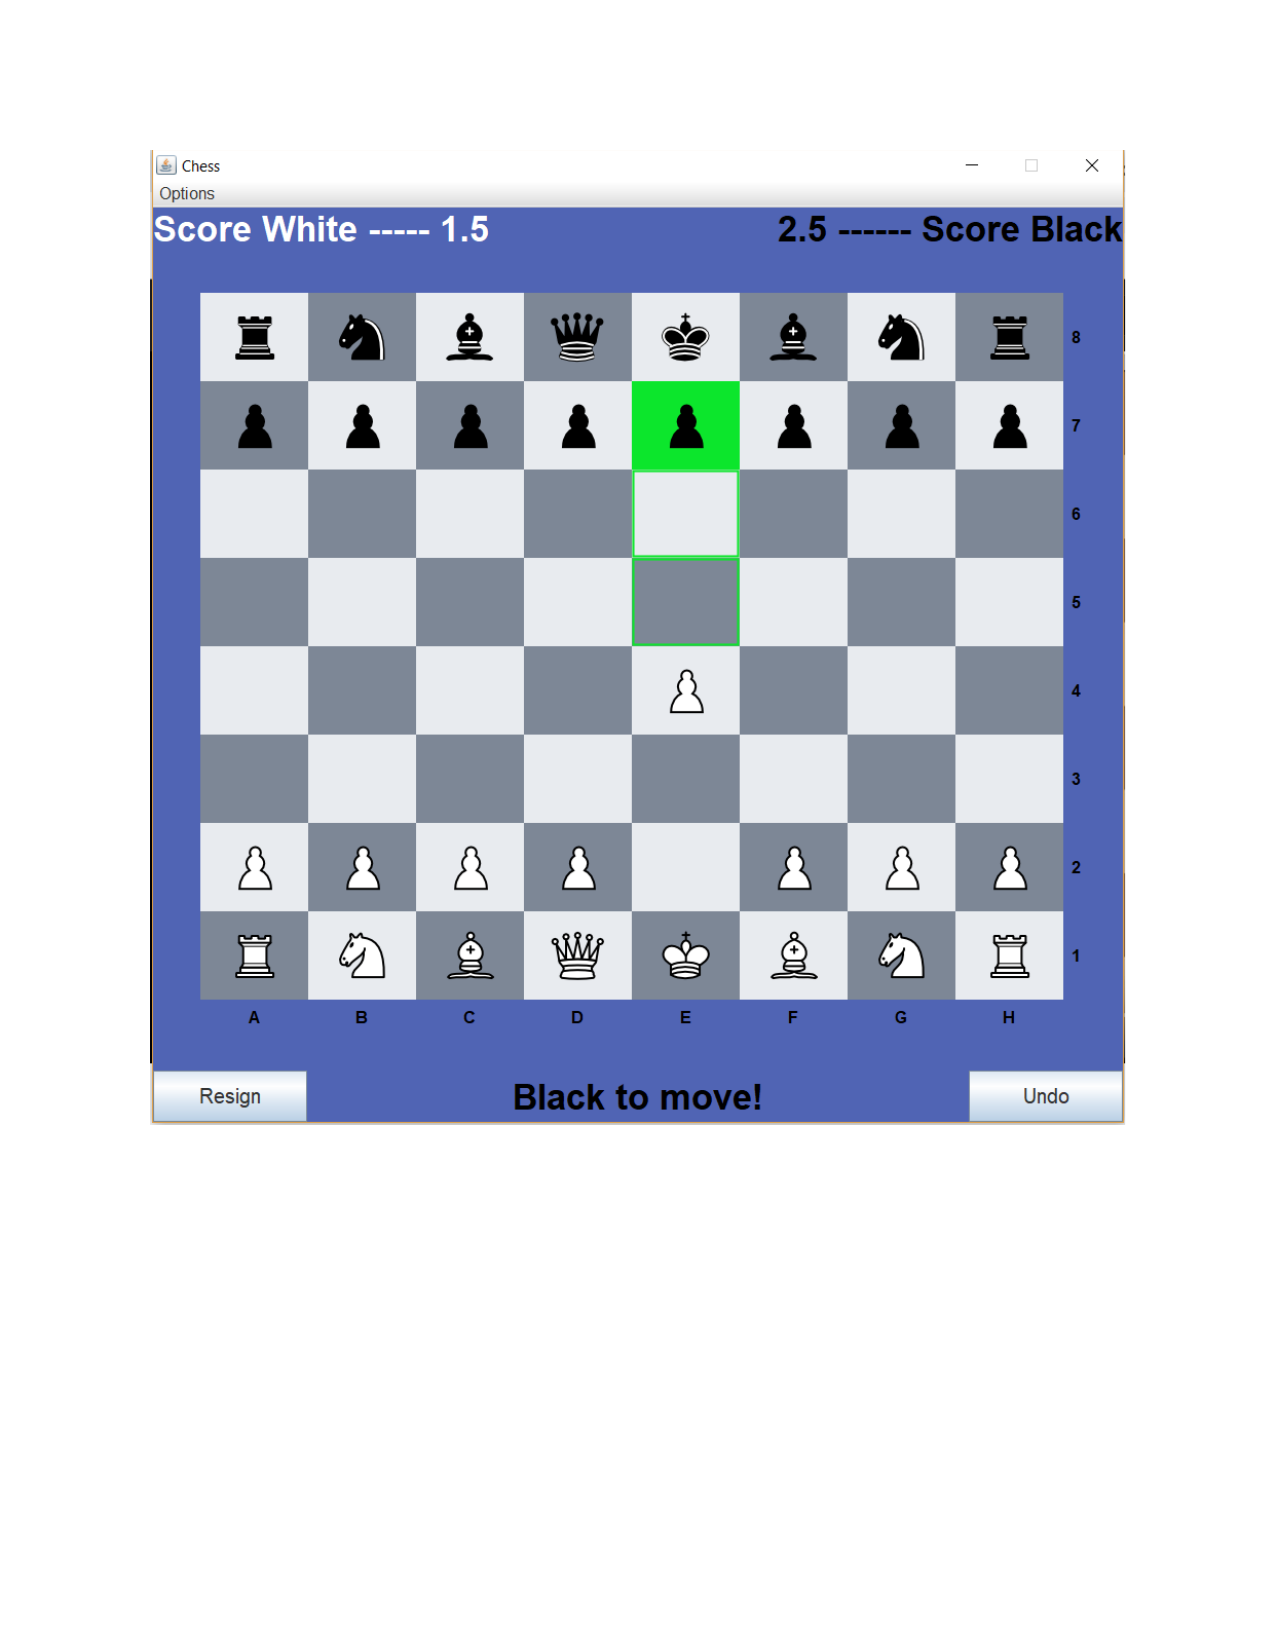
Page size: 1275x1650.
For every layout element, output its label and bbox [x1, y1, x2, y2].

picture [150, 150, 1125, 1125]
